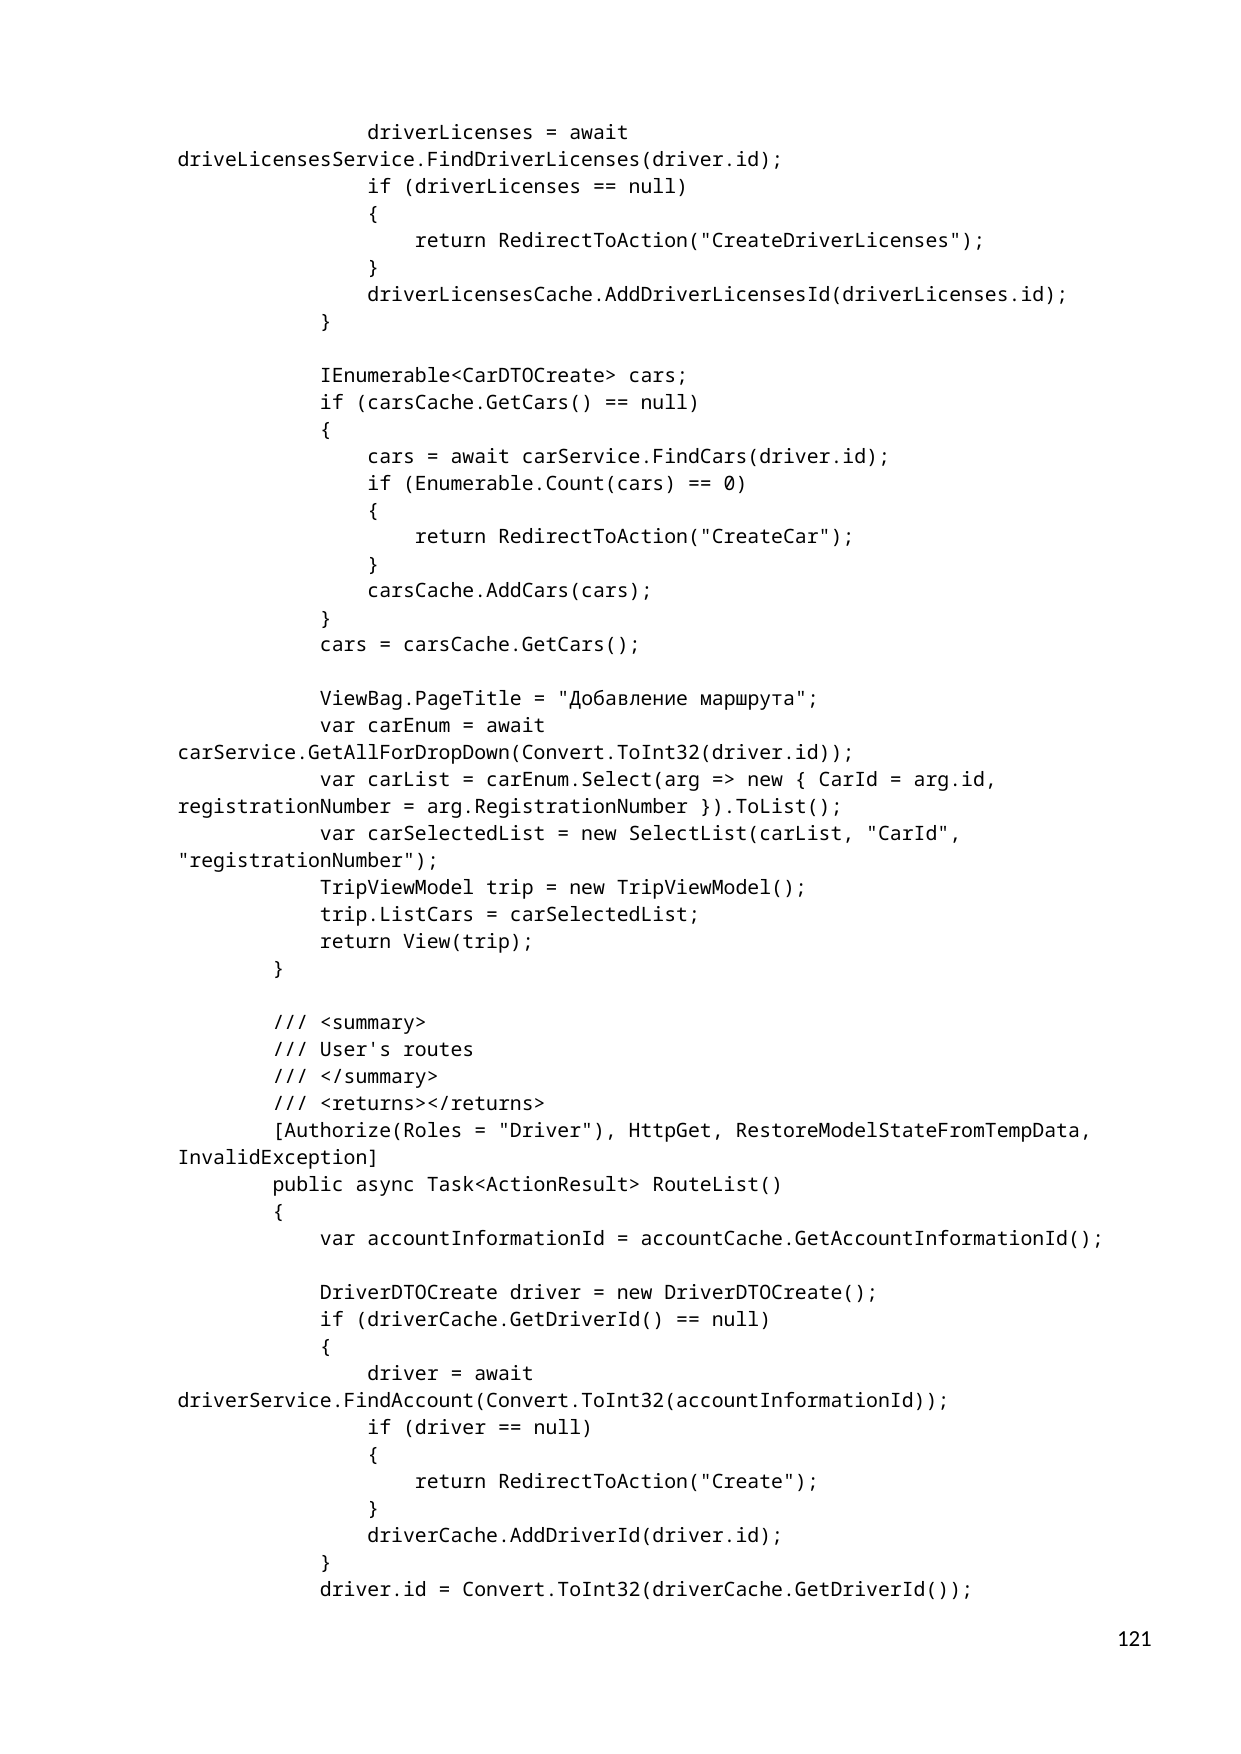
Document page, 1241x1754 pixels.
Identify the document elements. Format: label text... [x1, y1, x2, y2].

text if (driverLicenses == null) [177, 172, 1152, 199]
text { [177, 496, 1152, 523]
text } [177, 604, 1152, 631]
text } [177, 550, 1152, 577]
text cars = carsCache.GetCars(); [177, 631, 1152, 658]
text driverLicenses = await driveLicensesService.FindDriverLicenses(driver.id); [177, 118, 1152, 172]
text } [177, 307, 1152, 334]
text DriverDTOCreate driver = new DriverDTOCreate(); [177, 1278, 1152, 1305]
text } [177, 1548, 1152, 1575]
text public async Task<ActionResult> RouteList() [177, 1170, 1152, 1197]
text [Authorize(Roles = "Driver"), HttpGet, RestoreModelStateFromTempData, InvalidException] [177, 1116, 1152, 1170]
text return RedirectToAction("CreateDriverLicenses"); [177, 226, 1152, 253]
text trip.ListCars = carSelectedList; [177, 901, 1152, 927]
text driver.id = Convert.ToInt32(driverCache.GetDriverId()); [177, 1575, 1152, 1602]
text { [177, 1440, 1152, 1467]
text if (driverCache.GetDriverId() == null) [177, 1305, 1152, 1332]
text { [177, 415, 1152, 442]
text driver = await driverService.FindAccount(Convert.ToInt32(accountInformationId)); [177, 1359, 1152, 1413]
text driverLicensesCache.AddDriverLicensesId(driverLicenses.id); [177, 280, 1152, 307]
text ViewBag.PageTitle = "Добавление маршрута"; [177, 685, 1152, 712]
text } [177, 954, 1152, 981]
text if (Enumerable.Count(cars) == 0) [177, 469, 1152, 496]
text var accountInformationId = accountCache.GetAccountInformationId(); [177, 1224, 1152, 1251]
text { [177, 1332, 1152, 1359]
text /// <summary> [177, 1008, 1152, 1035]
text return RedirectToAction("Create"); [177, 1467, 1152, 1494]
text TripViewModel trip = new TripViewModel(); [177, 873, 1152, 901]
text var carSelectedList = new SelectList(carList, "CarId", "registrationNumber"); [177, 819, 1152, 873]
text } [177, 1494, 1152, 1521]
text carsCache.AddCars(cars); [177, 577, 1152, 604]
text var carList = carEnum.Select(arg => new { CarId = arg.id, registrationNumber = arg.RegistrationNumber }).ToList(); [177, 766, 1152, 819]
text if (carsCache.GetCars() == null) [177, 388, 1152, 415]
text var carEnum = await carService.GetAllForDropDown(Convert.ToInt32(driver.id)); [177, 712, 1152, 766]
text driverCache.AddDriverId(driver.id); [177, 1521, 1152, 1548]
text /// </summary> [177, 1062, 1152, 1089]
text return View(trip); [177, 927, 1152, 954]
text /// <returns></returns> [177, 1089, 1152, 1116]
text cars = await carService.FindCars(driver.id); [177, 442, 1152, 469]
text { [177, 1197, 1152, 1224]
text /// User's routes [177, 1035, 1152, 1062]
text IEnumerable<CarDTOCreate> cars; [177, 361, 1152, 388]
text if (driver == null) [177, 1413, 1152, 1440]
text } [177, 253, 1152, 280]
text return RedirectToAction("CreateCar"); [177, 523, 1152, 550]
text { [177, 199, 1152, 226]
